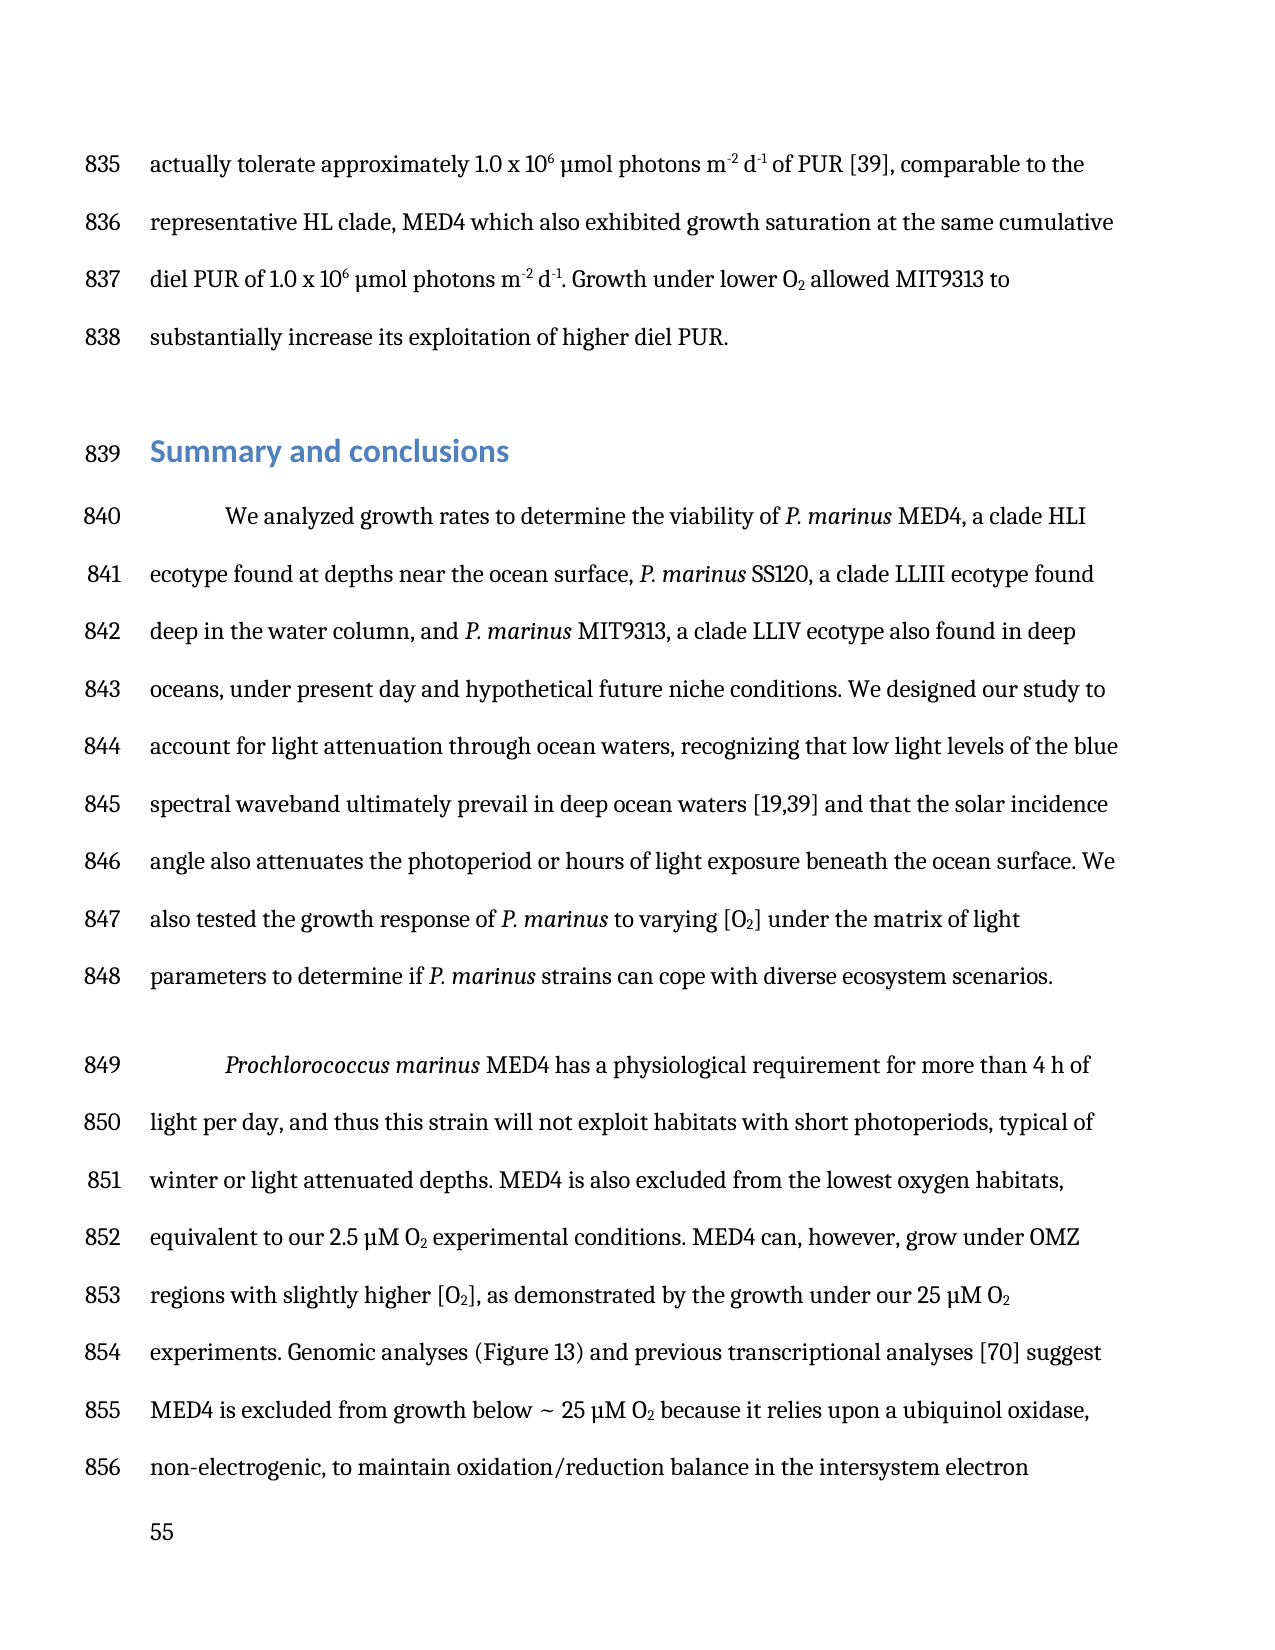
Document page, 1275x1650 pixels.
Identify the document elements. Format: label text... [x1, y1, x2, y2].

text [150, 1051, 1125, 1482]
subtitle Summary and conclusions [150, 430, 1125, 471]
text We analyzed growth rates to determine the viability of P. marinus MED4, a clade HLI ecotype found at depths near the ocean surface, P. marinus SS120, a clade LLIII ecotype found deep in the water column, and P. marinus MIT9313, a clade LLIV ecotype also found in deep oceans, under present day and hypothetical future niche conditions. We designed our study to account for light attenuation through ocean waters, recognizing that low light levels of the blue spectral waveband ultimately prevail in deep ocean waters [19,39] and that the solar incidence angle also attenuates the photoperiod or hours of light exposure beneath the ocean surface. We also tested the growth response of P. marinus to varying [O2] under the matrix of light parameters to determine if P. marinus strains can cope with diverse ecosystem scenarios. [150, 502, 1125, 991]
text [150, 150, 1125, 351]
